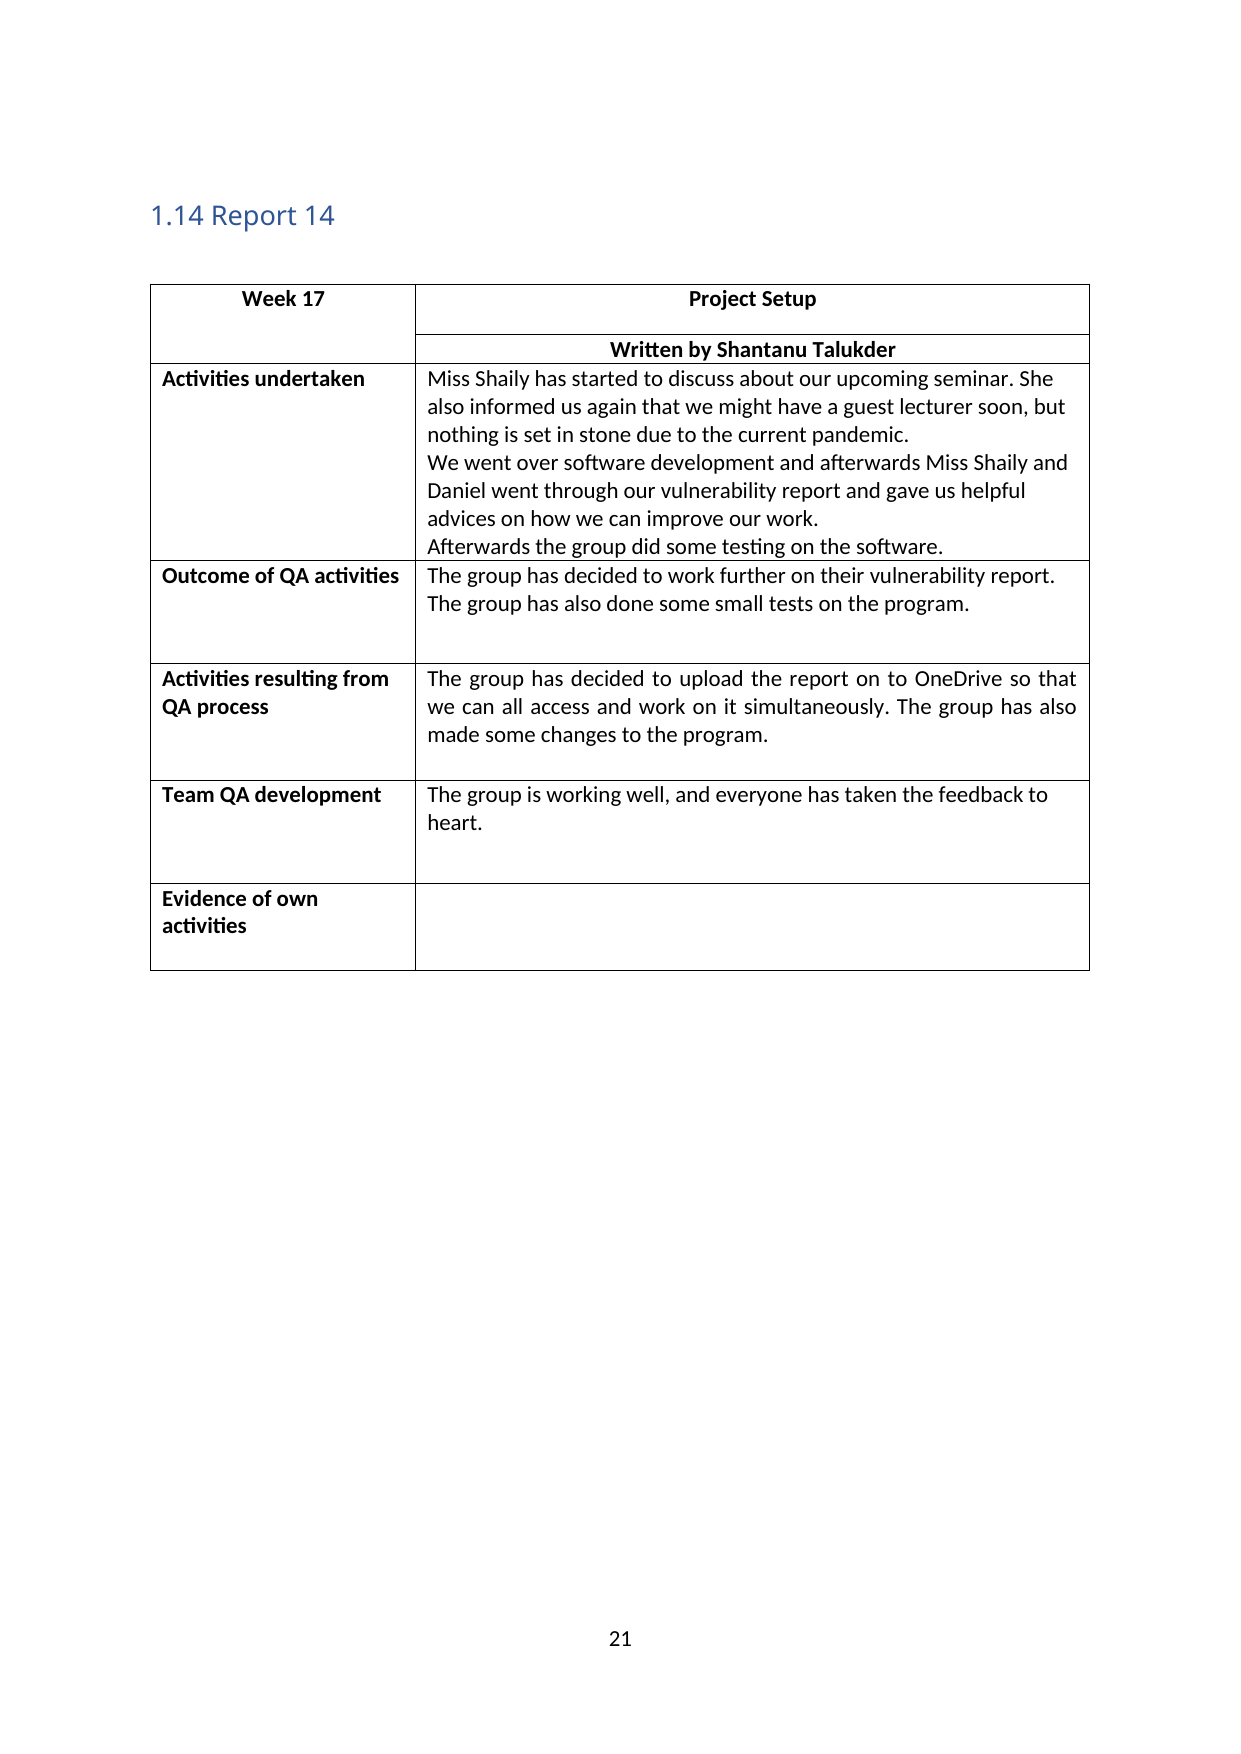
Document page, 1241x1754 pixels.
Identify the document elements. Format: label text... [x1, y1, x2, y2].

table_cell Activities undertaken [151, 364, 415, 560]
table_cell The group is working well, and everyone has taken the feedback to heart. [416, 781, 1089, 883]
table_cell The group has decided to work further on their vulnerability report. The group has also done some small tests on the program. [416, 561, 1089, 663]
table_cell Outcome of QA activities [151, 561, 415, 663]
table_header Week 17 [151, 285, 415, 363]
table_cell Team QA development [151, 781, 415, 883]
table_header Project Setup [416, 285, 1089, 334]
table_cell Evidence of own activities [151, 884, 415, 969]
table_cell Activities resulting from QA process [151, 664, 415, 779]
subtitle 1.14 Report 14 [150, 197, 1090, 234]
table_cell Written by Shantanu Talukder [416, 335, 1089, 363]
table_cell The group has decided to upload the report on to OneDrive so that we can all access and work on it simultaneously. The group has also made some changes to the program. [416, 664, 1089, 779]
table_cell [416, 884, 1089, 969]
table_cell Miss Shaily has started to discuss about our upcoming seminar. She also informed us again that we might have a guest lecturer soon, but nothing is set in stone due to the current pandemic. We went over software development and afterwards Miss Shaily and Daniel went through our vulnerability report and gave us helpful advices on how we can improve our work. Afterwards the group did some testing on the software. [416, 364, 1089, 560]
